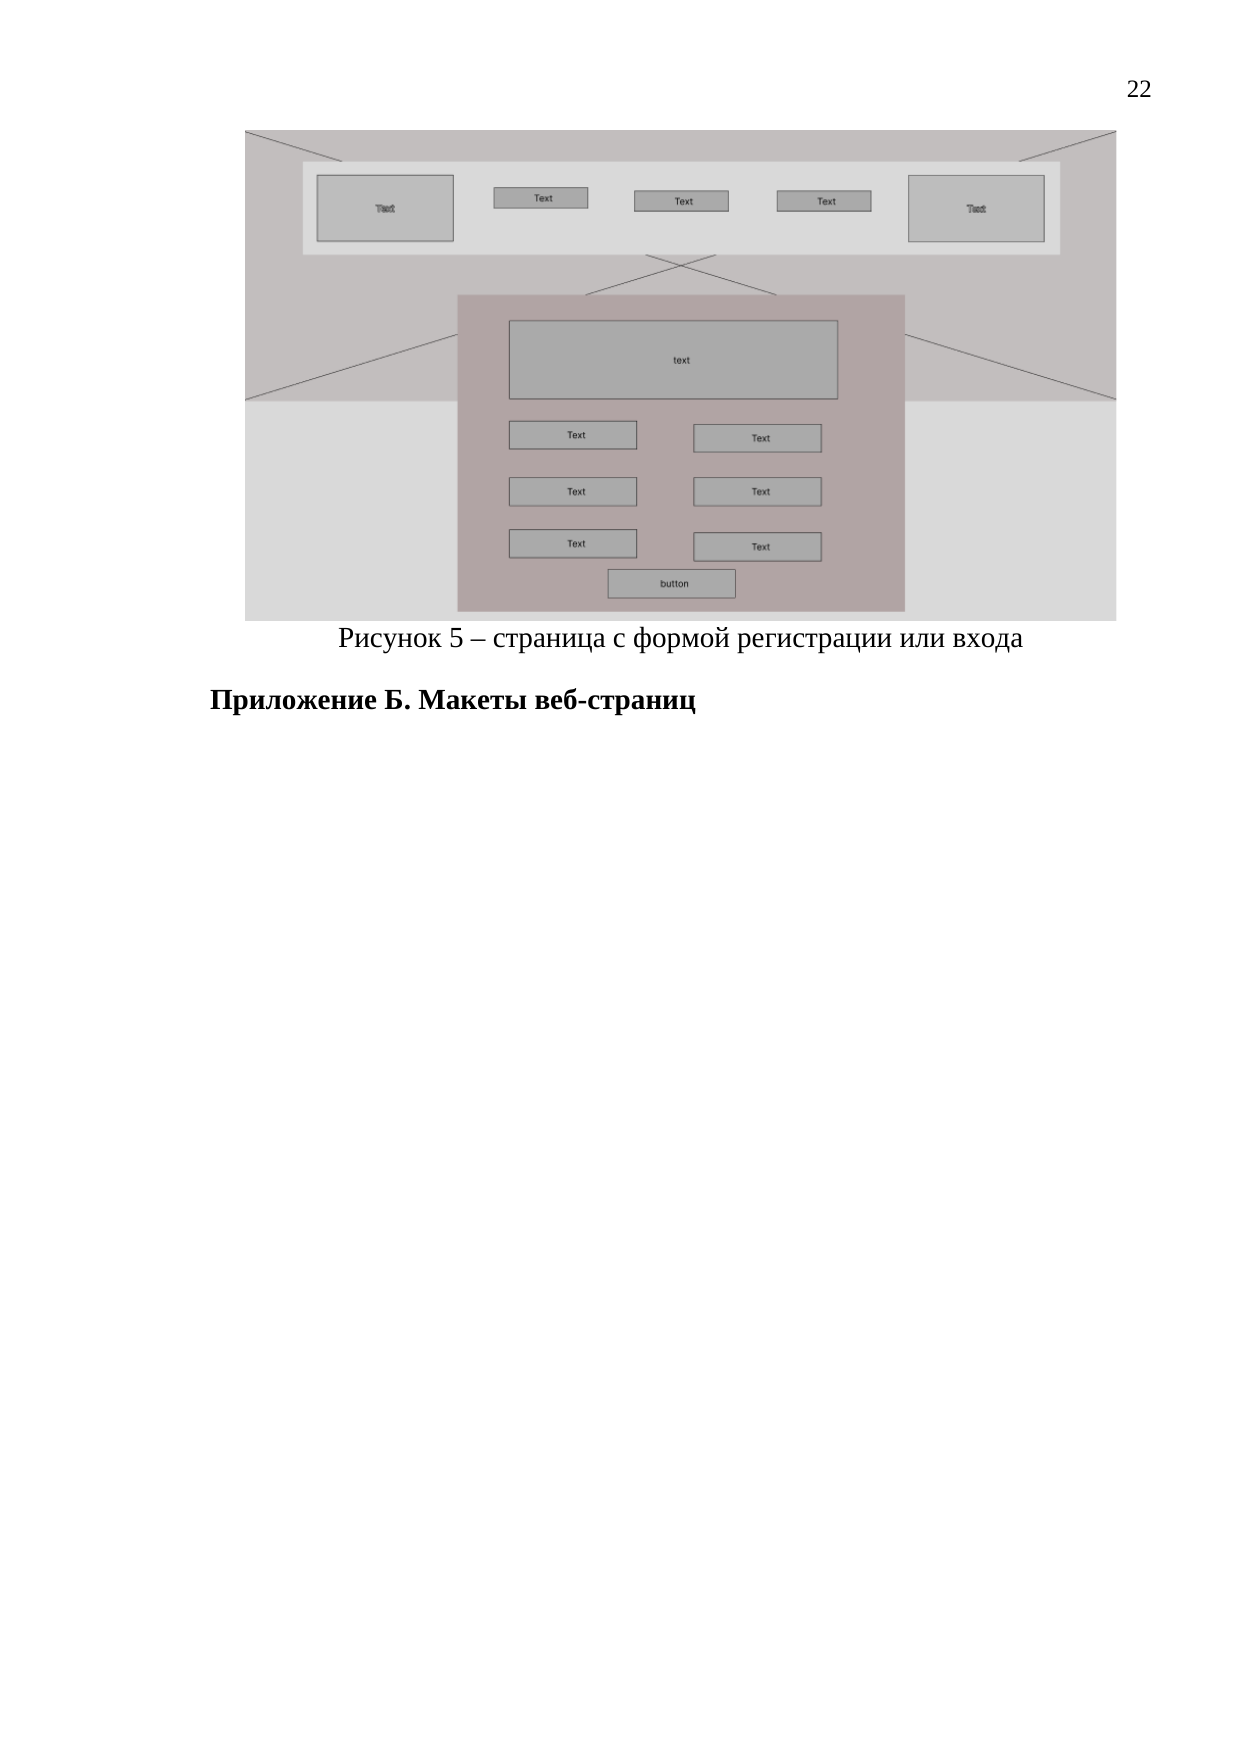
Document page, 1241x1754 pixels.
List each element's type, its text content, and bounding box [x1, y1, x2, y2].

text Рисунок 5 – страница с формой регистрации или входа [136, 620, 1152, 654]
subtitle Приложение Б. Макеты веб-страниц [136, 682, 1152, 715]
picture [245, 130, 1117, 621]
